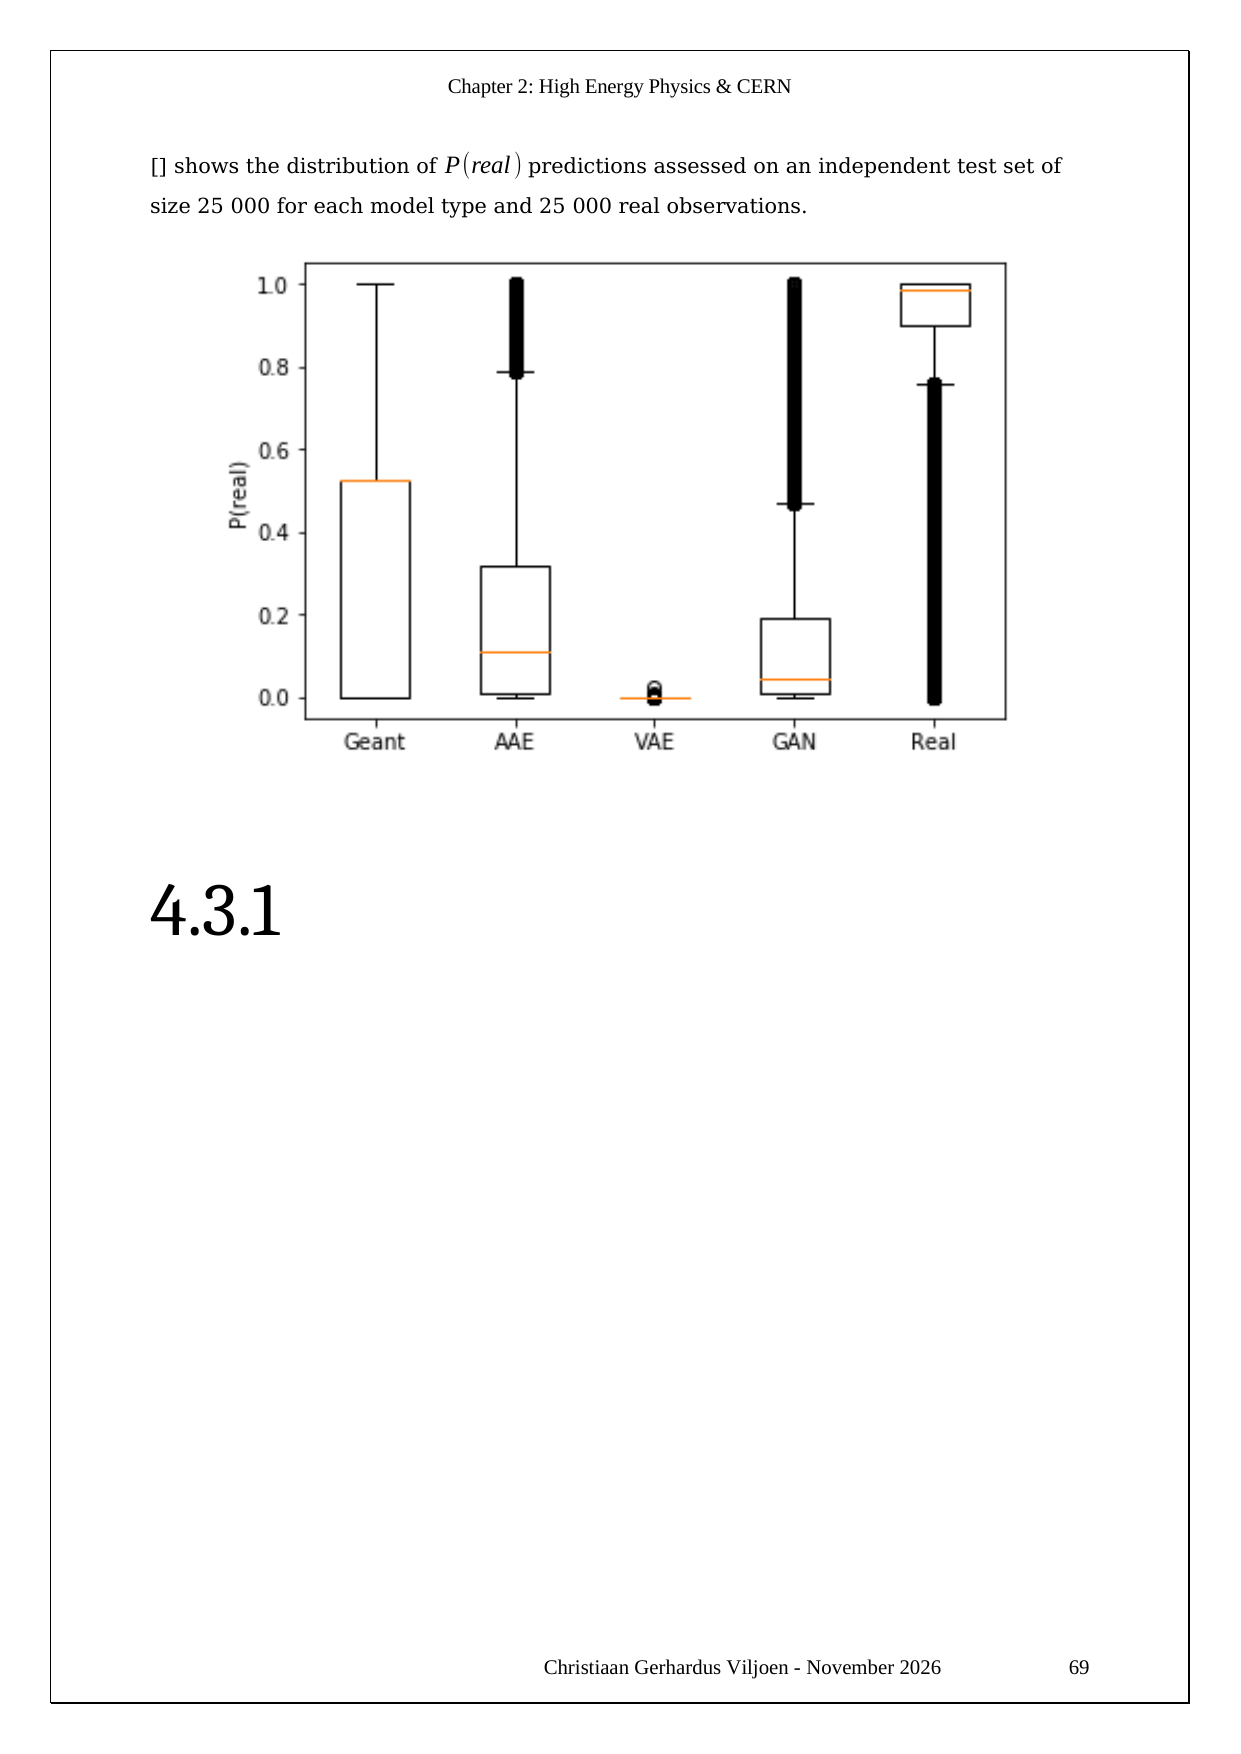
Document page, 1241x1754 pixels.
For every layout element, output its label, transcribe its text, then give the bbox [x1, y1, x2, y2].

picture [213, 242, 1026, 769]
text [] shows the distribution of predictions assessed on an independent test set of size 25 000 for each model type and 25 000 real observations. [150, 150, 1089, 217]
